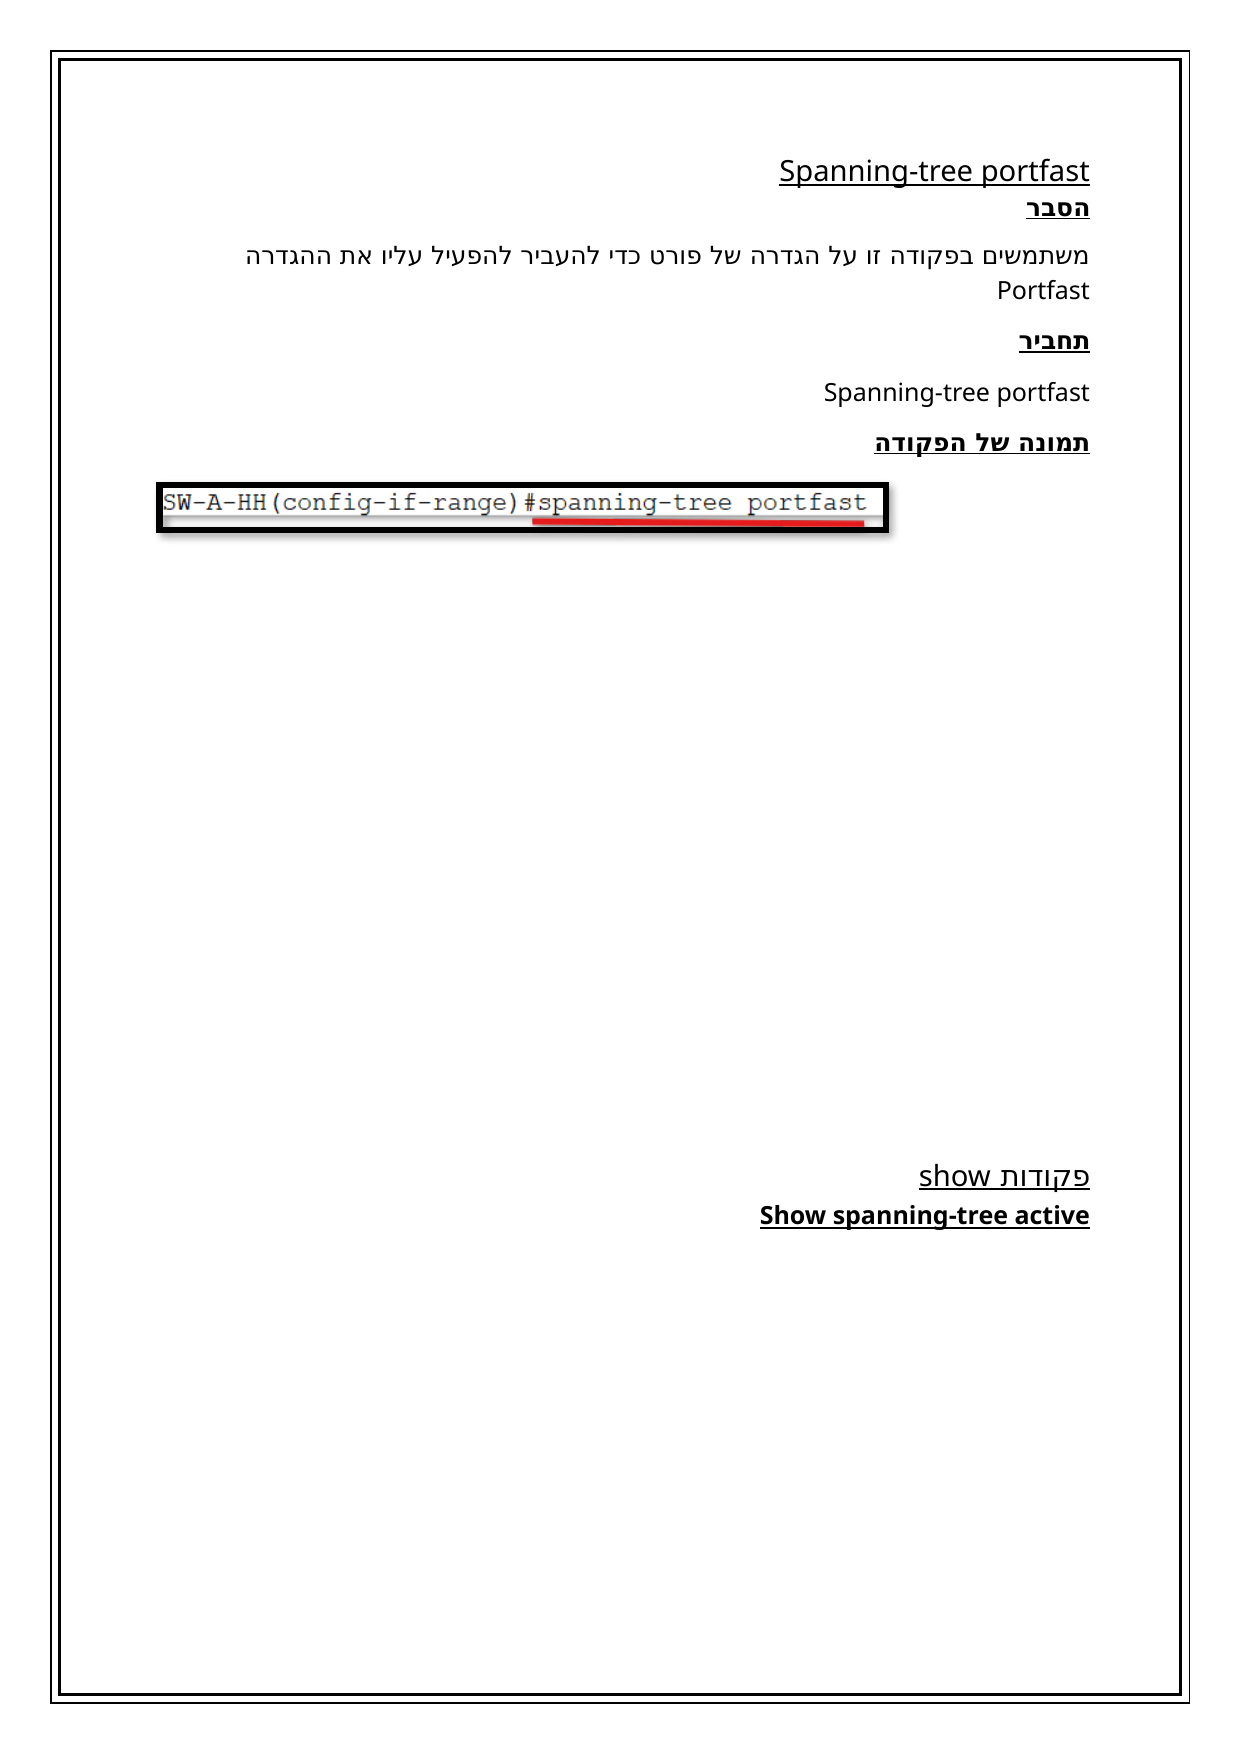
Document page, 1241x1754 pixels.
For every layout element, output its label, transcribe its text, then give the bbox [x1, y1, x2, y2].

text הסבר [150, 193, 1090, 222]
text Spanning-tree portfast [150, 374, 1090, 408]
text משתמשים בפקודה זו על הגדרה של פורט כדי להעביר להפעיל עליו את ההגדרה Portfast [150, 241, 1090, 307]
subtitle Spanning-tree portfast [150, 150, 1090, 190]
subtitle פקודות show [150, 1155, 1090, 1195]
text תחביר [150, 326, 1090, 355]
picture [163, 488, 883, 527]
text תמונה של הפקודה [150, 428, 1090, 457]
text Show spanning-tree active [150, 1198, 1090, 1232]
